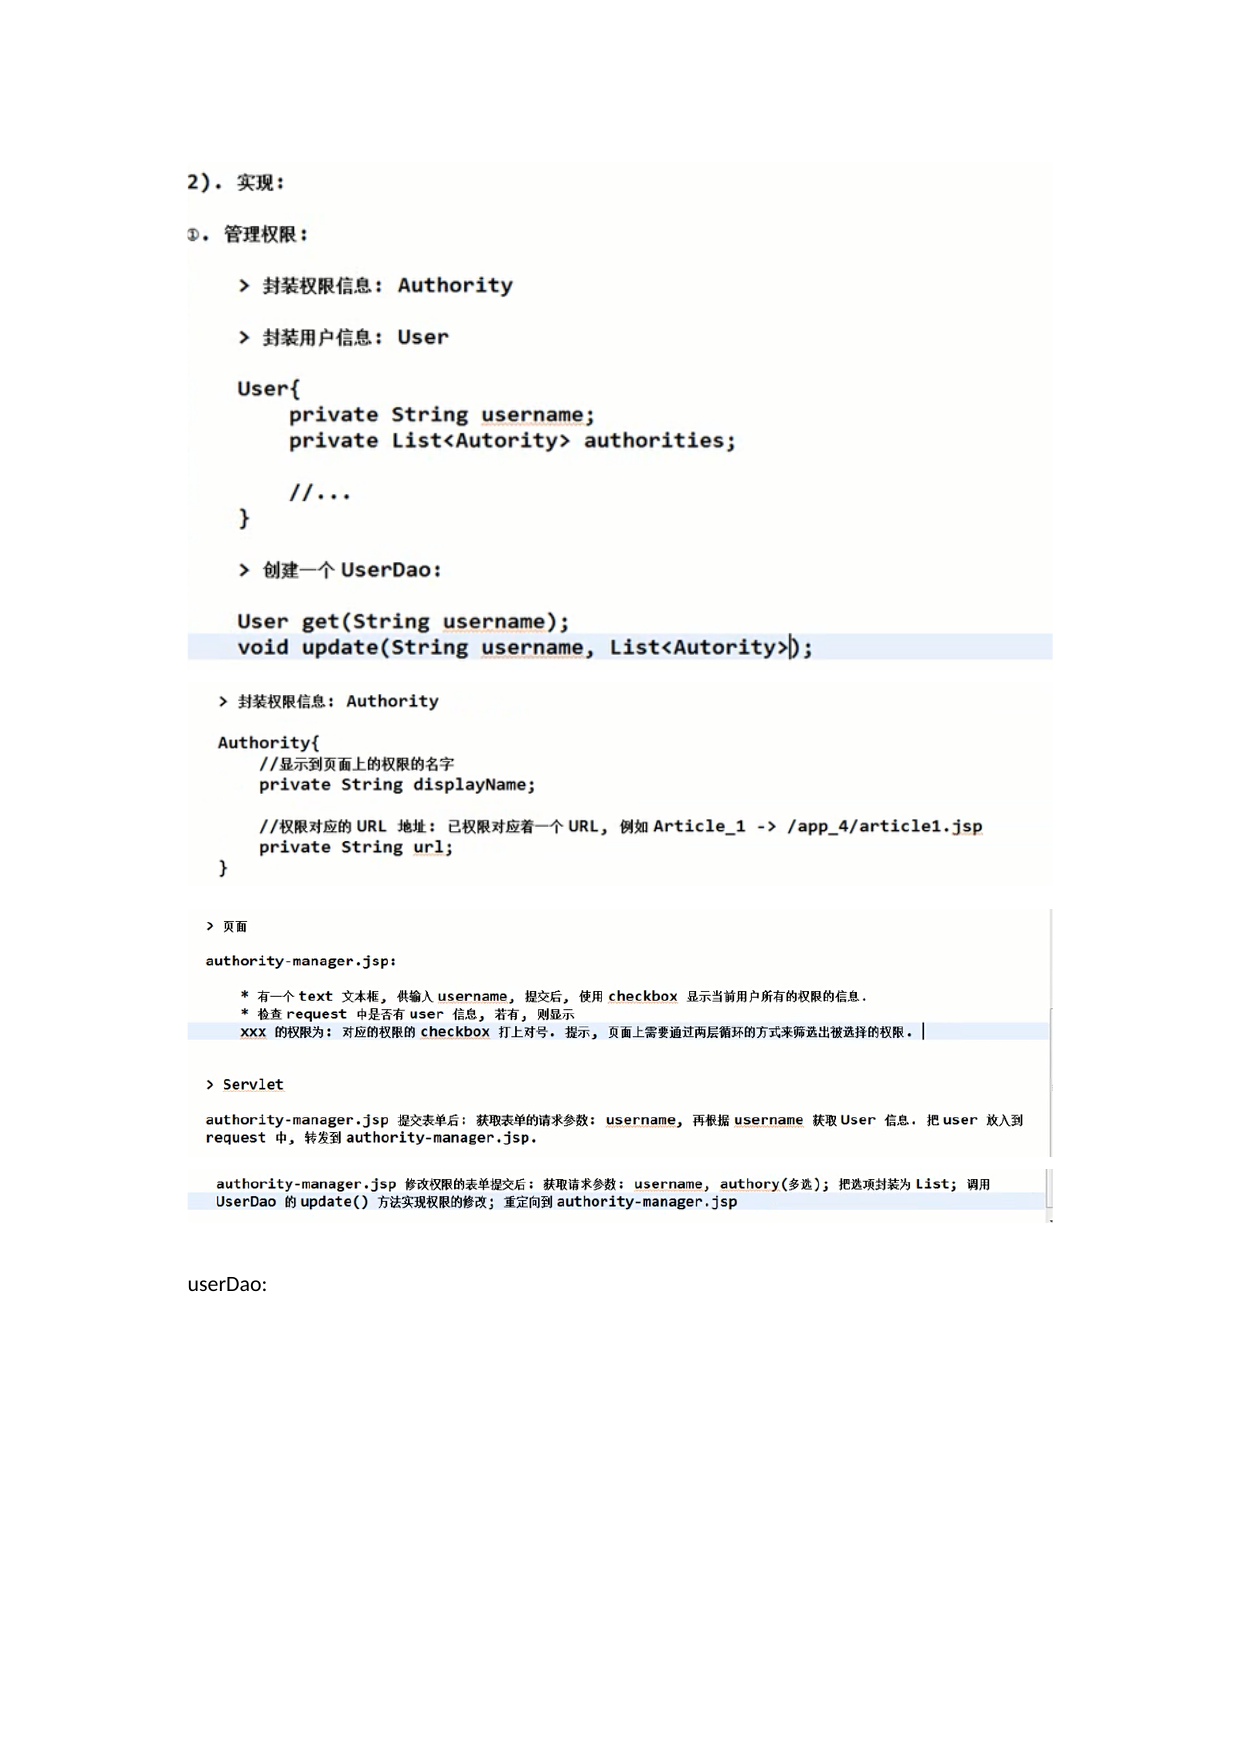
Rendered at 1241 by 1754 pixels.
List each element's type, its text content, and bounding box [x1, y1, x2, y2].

picture [187, 162, 1053, 670]
text userDao: [187, 1267, 1053, 1299]
picture [187, 682, 1053, 886]
picture [187, 909, 1053, 1157]
picture [187, 1169, 1053, 1223]
